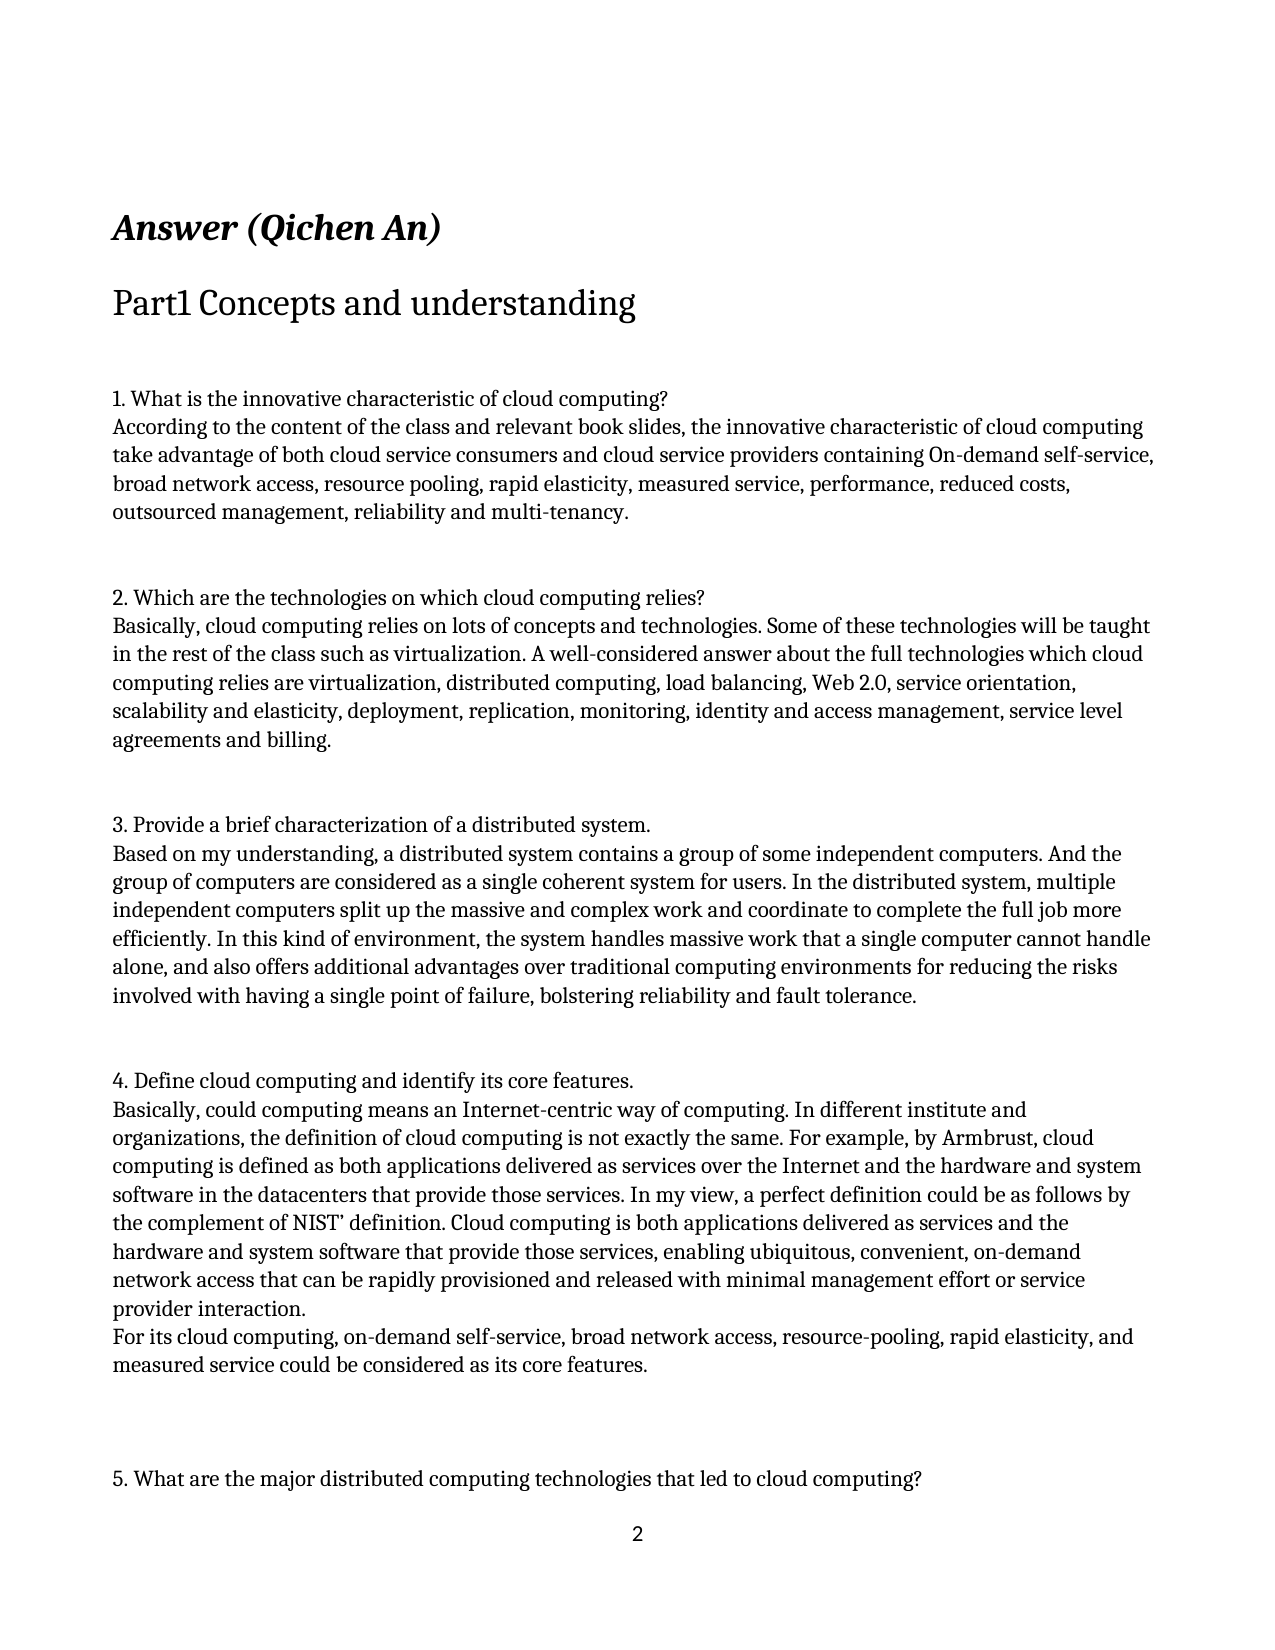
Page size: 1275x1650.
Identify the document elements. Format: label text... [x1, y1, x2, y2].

text Basically, cloud computing relies on lots of concepts and technologies. Some of these technologies will be taught in the rest of the class such as virtualization. A well-considered answer about the full technologies which cloud computing relies are virtualization, distributed computing, load balancing, Web 2.0, service orientation, scalability and elasticity, deployment, replication, monitoring, identity and access management, service level agreements and billing. [112, 613, 1162, 753]
text Answer (Qichen An) [112, 207, 1162, 250]
text 3. Provide a brief characterization of a distributed system. [112, 812, 1162, 838]
text For its cloud computing, on-demand self-service, broad network access, resource-pooling, rapid elasticity, and measured service could be considered as its core features. [112, 1324, 1162, 1379]
text 4. Define cloud computing and identify its core features. [112, 1068, 1162, 1094]
text Basically, could computing means an Internet-centric way of computing. In different institute and organizations, the definition of cloud computing is not exactly the same. For example, by Armbrust, cloud computing is defined as both applications delivered as services over the Internet and the hardware and system software in the datacenters that provide those services. In my view, a perfect definition could be as follows by the complement of NIST’ definition. Cloud computing is both applications delivered as services and the hardware and system software that provide those services, enabling ubiquitous, convenient, on-demand network access that can be rapidly provisioned and released with minimal management effort or service provider interaction. [112, 1096, 1162, 1322]
text Part1 Concepts and understanding [112, 282, 1162, 325]
text 2. Which are the technologies on which cloud computing relies? [112, 584, 1162, 611]
text 1. What is the innovative characteristic of cloud computing? [112, 385, 1162, 412]
text 5. What are the major distributed computing technologies that led to cloud computing? [112, 1466, 1162, 1492]
text Based on my understanding, a distributed system contains a group of some independent computers. And the group of computers are considered as a single coherent system for users. In the distributed system, multiple independent computers split up the massive and complex work and coordinate to complete the full job more efficiently. In this kind of environment, the system handles massive work that a single computer cannot handle alone, and also offers additional advantages over traditional computing environments for reducing the risks involved with having a single point of failure, bolstering reliability and fault tolerance. [112, 840, 1162, 1009]
text According to the content of the class and relevant book slides, the innovative characteristic of cloud computing take advantage of both cloud service consumers and cloud service providers containing On-demand self-service, broad network access, resource pooling, rapid elasticity, measured service, performance, reduced costs, outsourced management, reliability and multi-tenancy. [112, 414, 1162, 525]
